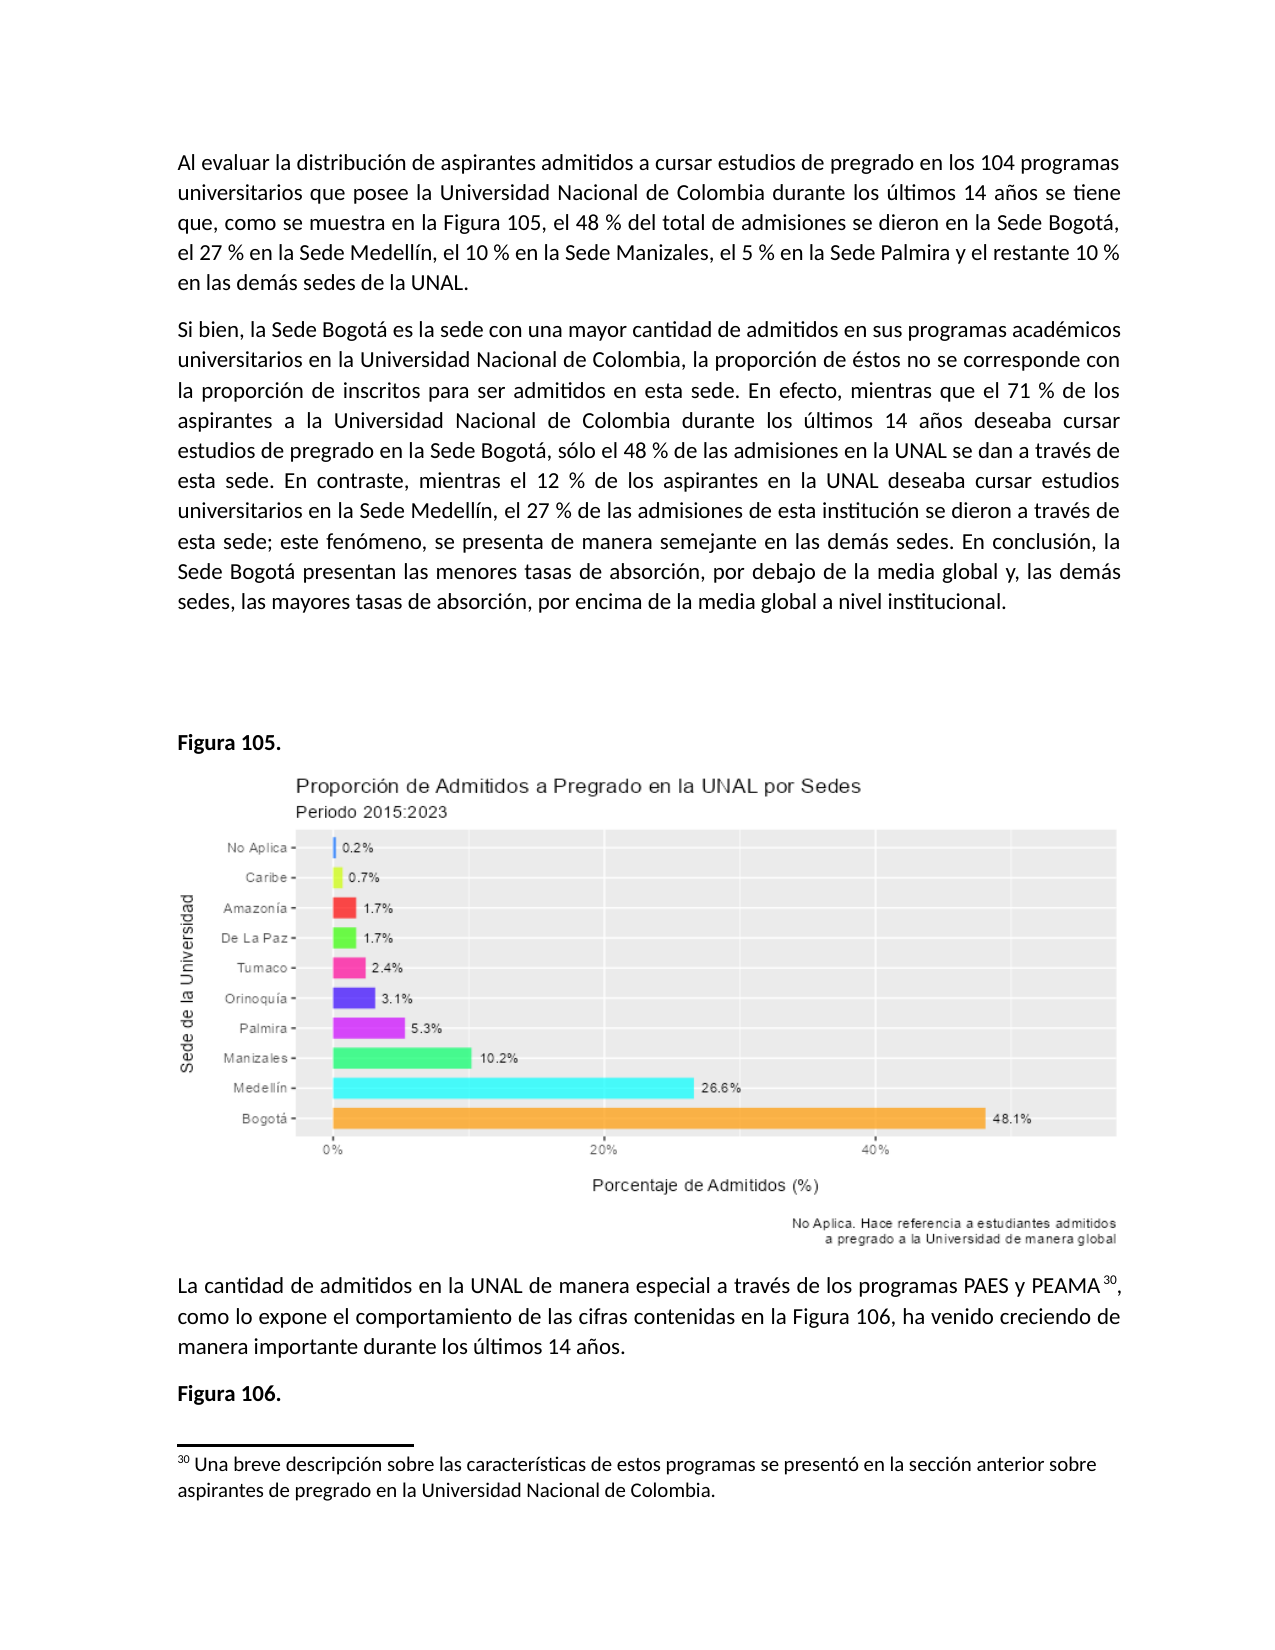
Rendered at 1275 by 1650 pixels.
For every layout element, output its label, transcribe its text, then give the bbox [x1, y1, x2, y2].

text Si bien, la Sede Bogotá es la sede con una mayor cantidad de admitidos en sus programas académicos universitarios en la Universidad Nacional de Colombia, la proporción de éstos no se corresponde con la proporción de inscritos para ser admitidos en esta sede. En efecto, mientras que el 71 % de los aspirantes a la Universidad Nacional de Colombia durante los últimos 14 años deseaba cursar estudios de pregrado en la Sede Bogotá, sólo el 48 % de las admisiones en la UNAL se dan a través de esta sede. En contraste, mientras el 12 % de los aspirantes en la UNAL deseaba cursar estudios universitarios en la Sede Medellín, el 27 % de las admisiones de esta institución se dieron a través de esta sede; este fenómeno, se presenta de manera semejante en las demás sedes. En conclusión, la Sede Bogotá presentan las menores tasas de absorción, por debajo de la media global y, las demás sedes, las mayores tasas de absorción, por encima de la media global a nivel institucional. [177, 315, 1122, 615]
text Al evaluar la distribución de aspirantes admitidos a cursar estudios de pregrado en los 104 programas universitarios que posee la Universidad Nacional de Colombia durante los últimos 14 años se tiene que, como se muestra en la Figura 105, el 48 % del total de admisiones se dieron en la Sede Bogotá, el 27 % en la Sede Medellín, el 10 % en la Sede Manizales, el 5 % en la Sede Palmira y el restante 10 % en las demás sedes de la UNAL. [177, 148, 1122, 296]
text Figura 106. [177, 1379, 1122, 1407]
text Figura 105. [177, 728, 1122, 756]
text La cantidad de admitidos en la UNAL de manera especial a través de los programas PAES y PEAMA, como lo expone el comportamiento de las cifras contenidas en la Figura 106, ha venido creciendo de manera importante durante los últimos 14 años. [177, 1272, 1122, 1360]
picture [177, 774, 1123, 1253]
